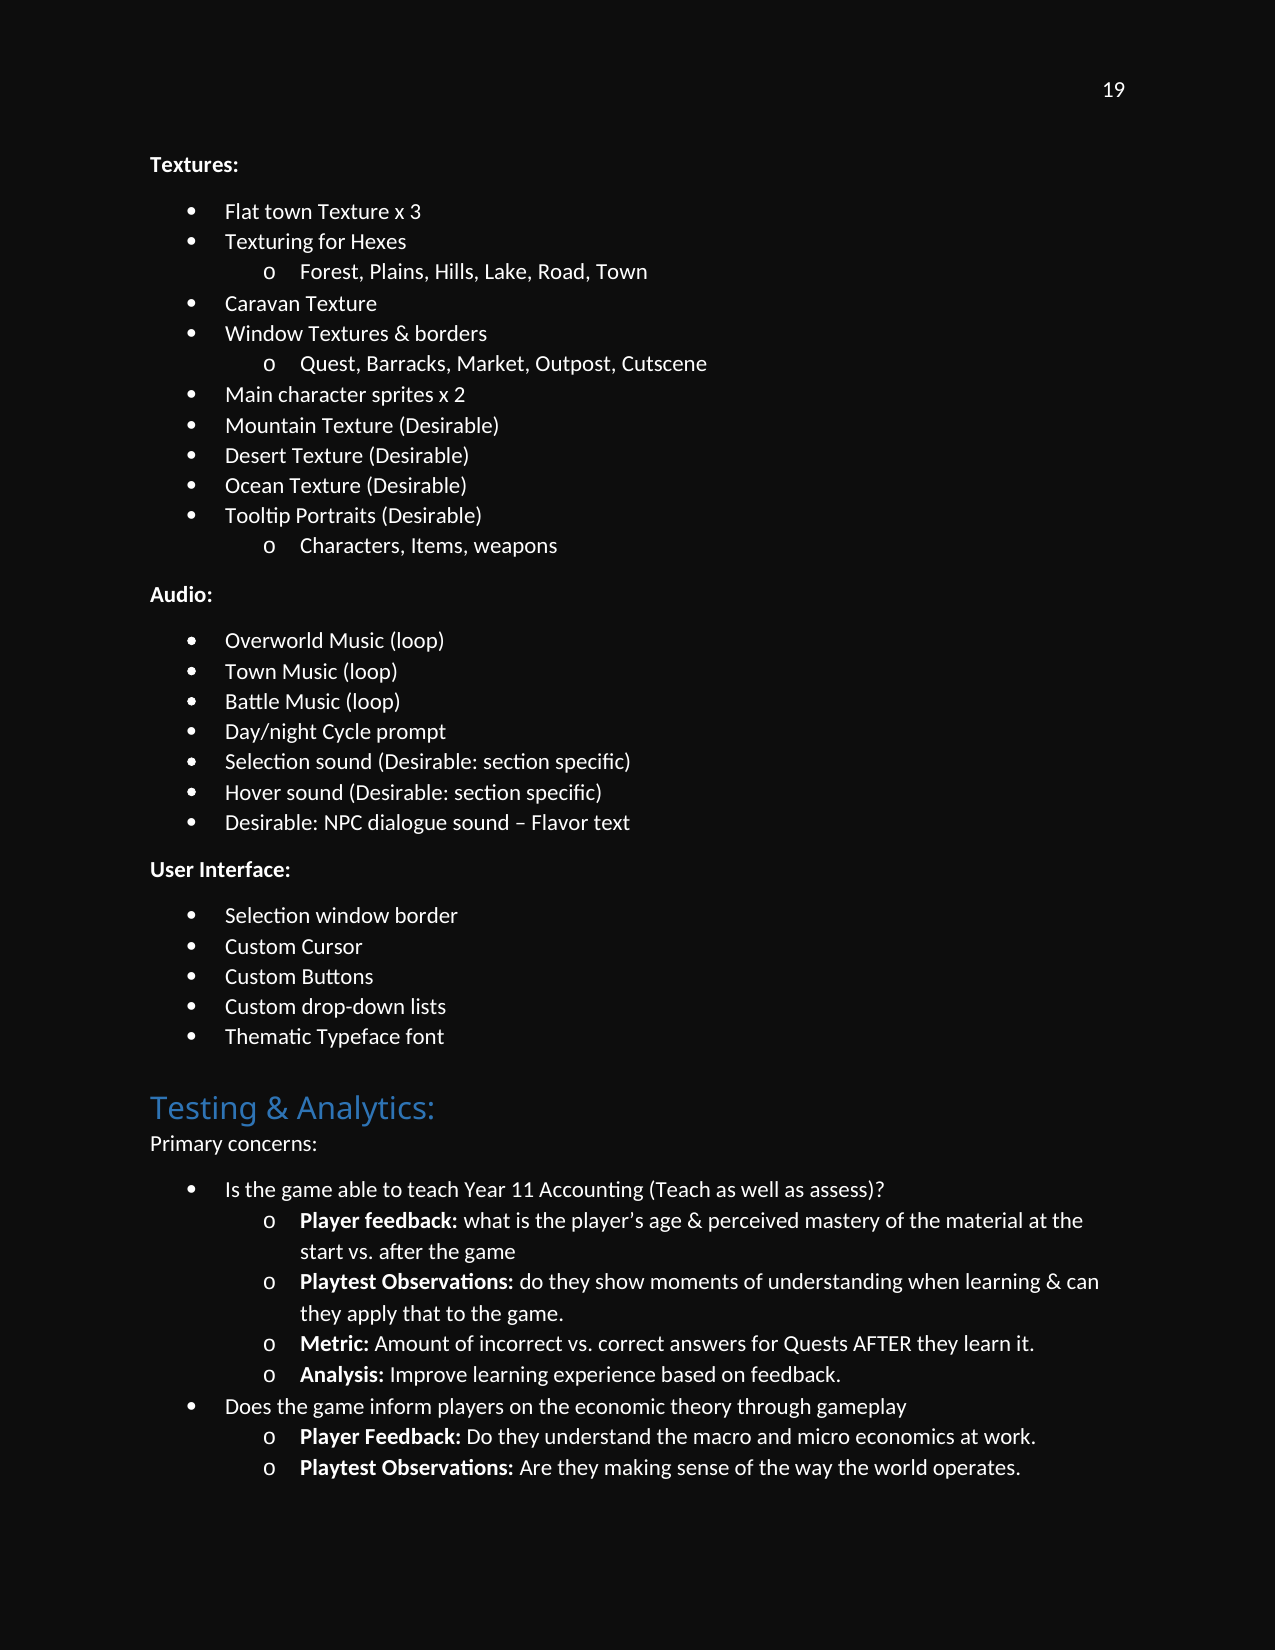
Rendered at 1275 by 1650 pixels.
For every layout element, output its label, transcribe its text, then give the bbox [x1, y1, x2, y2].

list Mountain Texture (Desirable) [187, 411, 1125, 439]
list Selection window border [187, 902, 1125, 930]
list Day/night Cycle prompt [187, 717, 1125, 745]
list Selection sound (Desirable: section specific) [187, 747, 1125, 776]
text Audio: [150, 580, 1125, 608]
list Window Textures & borders [187, 319, 1125, 347]
list Thematic Typeface font [187, 1022, 1125, 1051]
list Ocean Texture (Desirable) [187, 471, 1125, 499]
list Player feedback: what is the player’s age & perceived mastery of the material at the start vs. after the game [262, 1206, 1125, 1265]
list Caravan Texture [187, 289, 1125, 317]
list Player Feedback: Do they understand the macro and micro economics at work. [262, 1422, 1125, 1451]
subtitle Testing & Analytics: [150, 1086, 1125, 1129]
list Does the game inform players on the economic theory through gameplay [187, 1392, 1125, 1420]
list Overworld Music (loop) [187, 627, 1125, 655]
list Forest, Plains, Hills, Lake, Road, Town [262, 257, 1125, 286]
text Textures: [150, 150, 1125, 178]
list Metric: Amount of incorrect vs. correct answers for Quests AFTER they learn it. [262, 1329, 1125, 1358]
list Characters, Items, weapons [262, 532, 1125, 561]
list Playtest Observations: Are they making sense of the way the world operates. [262, 1453, 1125, 1483]
list Custom drop-down lists [187, 992, 1125, 1020]
text User Interface: [150, 855, 1125, 883]
list Quest, Barracks, Market, Outpost, Cutscene [262, 349, 1125, 378]
list Custom Cursor [187, 932, 1125, 960]
text Primary concerns: [150, 1129, 1125, 1157]
list Playtest Observations: do they show moments of understanding when learning & can they apply that to the game. [262, 1267, 1125, 1327]
list Hover sound (Desirable: section specific) [187, 778, 1125, 806]
list Custom Buttons [187, 962, 1125, 990]
list Is the game able to teach Year 11 Accounting (Teach as well as assess)? [187, 1176, 1125, 1203]
list Battle Music (loop) [187, 687, 1125, 715]
list Town Music (loop) [187, 657, 1125, 685]
list Texturing for Hexes [187, 227, 1125, 255]
list Main character sprites x 2 [187, 381, 1125, 409]
list Desirable: NPC dialogue sound – Flavor text [187, 808, 1125, 836]
list Desert Texture (Desirable) [187, 441, 1125, 469]
list Tooltip Portraits (Desirable) [187, 501, 1125, 529]
list Flat town Texture x 3 [187, 197, 1125, 225]
list Analysis: Improve learning experience based on feedback. [262, 1360, 1125, 1389]
